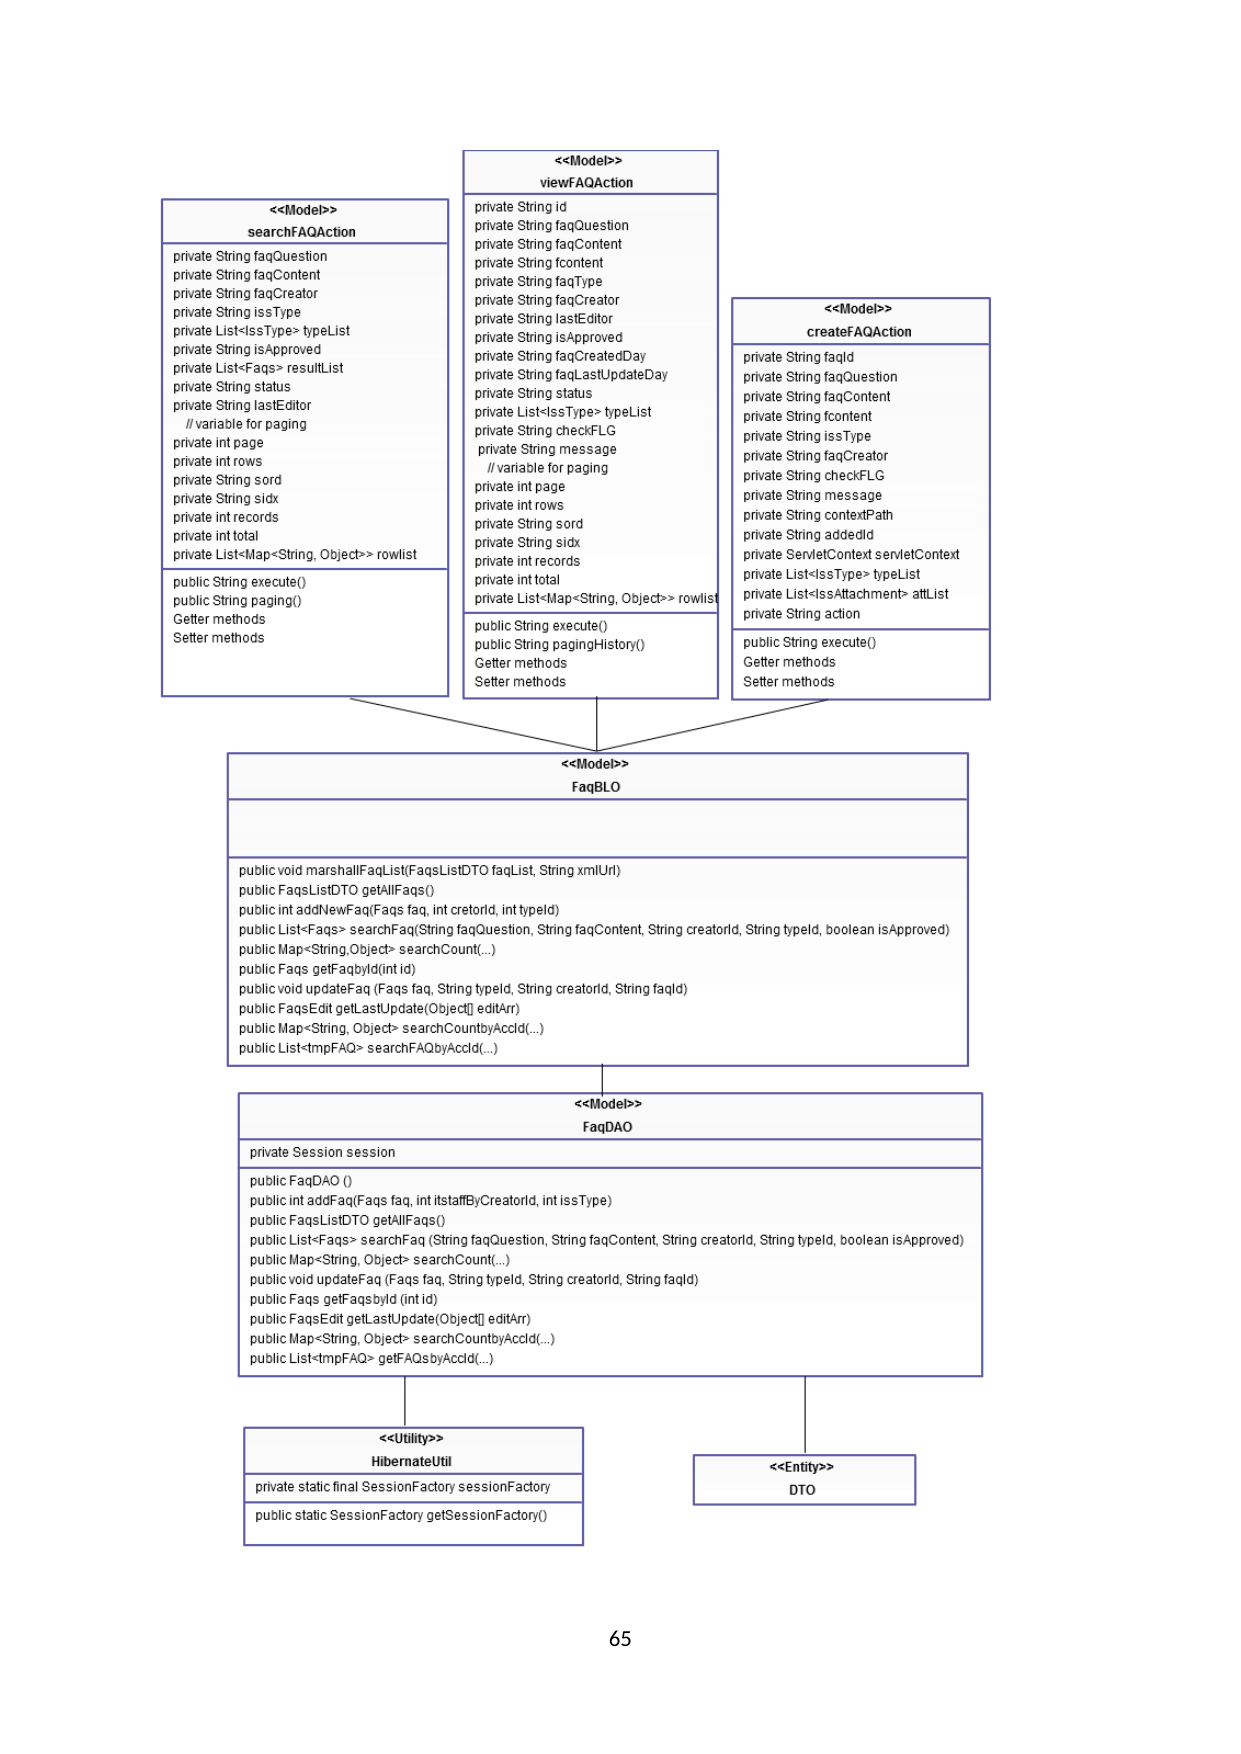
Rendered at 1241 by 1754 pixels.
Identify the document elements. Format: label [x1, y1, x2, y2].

picture [150, 150, 1002, 1566]
